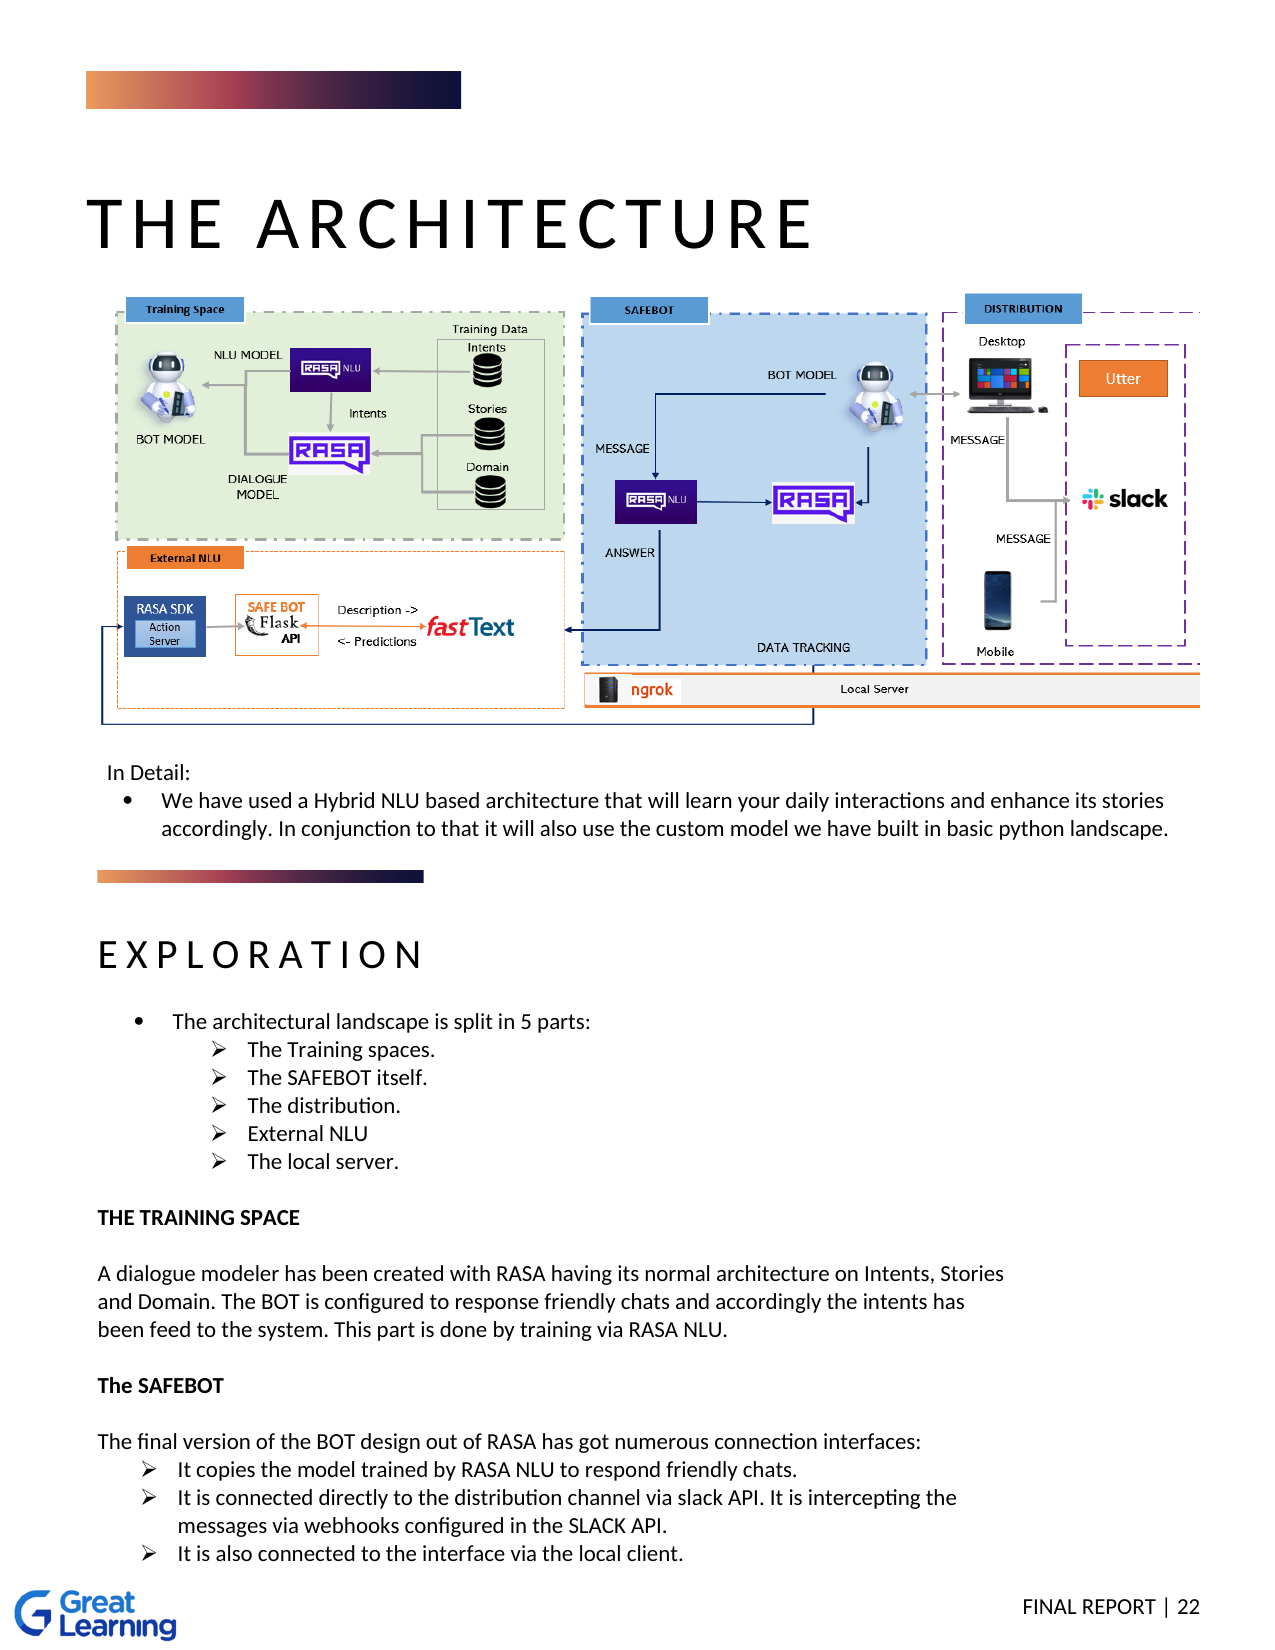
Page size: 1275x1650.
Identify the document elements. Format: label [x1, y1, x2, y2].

picture [86, 71, 462, 109]
picture [86, 267, 1200, 731]
picture [13, 1583, 179, 1645]
table_cell [75, 59, 1200, 1567]
picture [97, 870, 424, 883]
